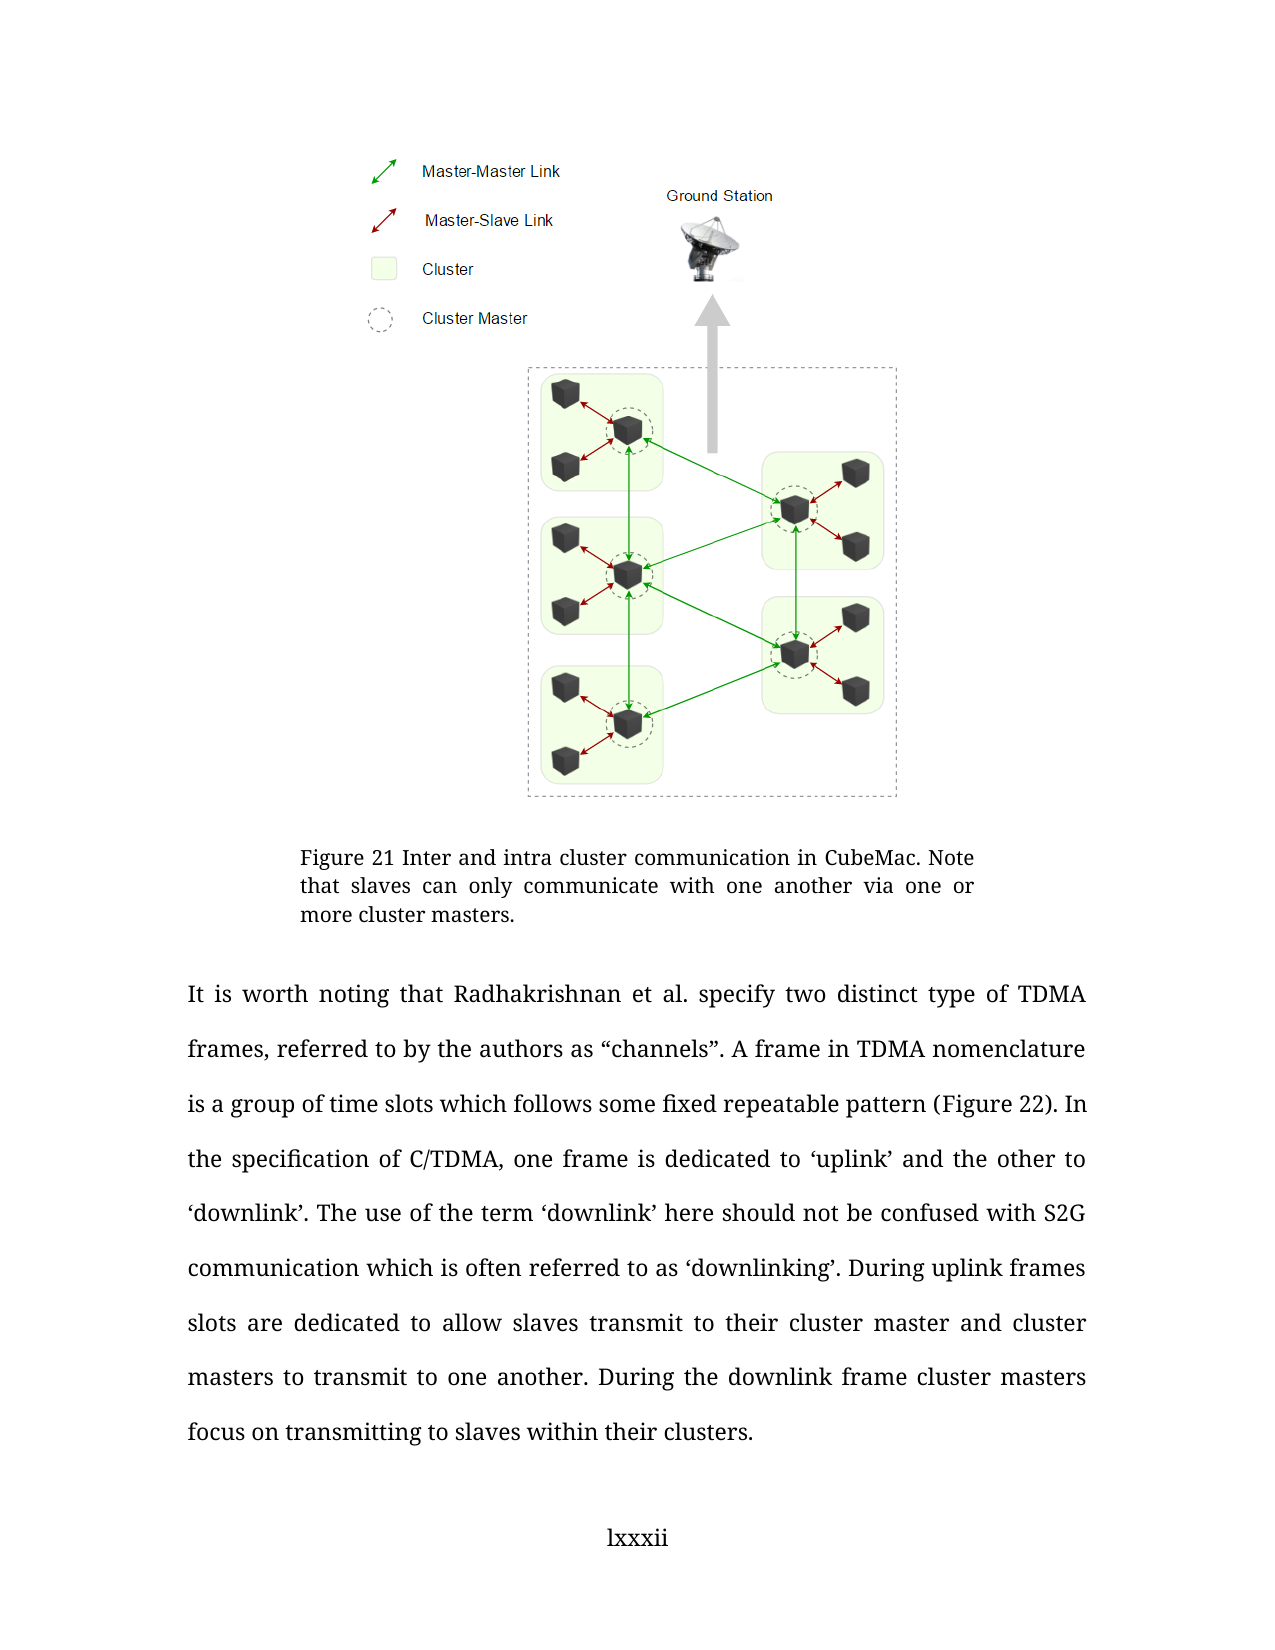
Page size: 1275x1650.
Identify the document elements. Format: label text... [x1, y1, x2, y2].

text It is worth noting that Radhakrishnan et al. specify two distinct type of TDMA frames, referred to by the authors as “channels”. A frame in TDMA nomenclature is a group of time slots which follows some fixed repeatable pattern (Figure 22). In the specification of C/TDMA, one frame is dedicated to ‘uplink’ and the other to ‘downlink’. The use of the term ‘downlink’ here should not be confused with S2G communication which is often referred to as ‘downlinking’. During uplink frames slots are dedicated to allow slaves transmit to their cluster master and cluster masters to transmit to one another. During the downlink frame cluster masters focus on transmitting to slaves within their clusters. [187, 978, 1087, 1447]
picture [358, 149, 917, 803]
text Figure 21 Inter and intra cluster communication in CubeMac. Note that slaves can only communicate with one another via one or more cluster masters. [300, 843, 975, 928]
